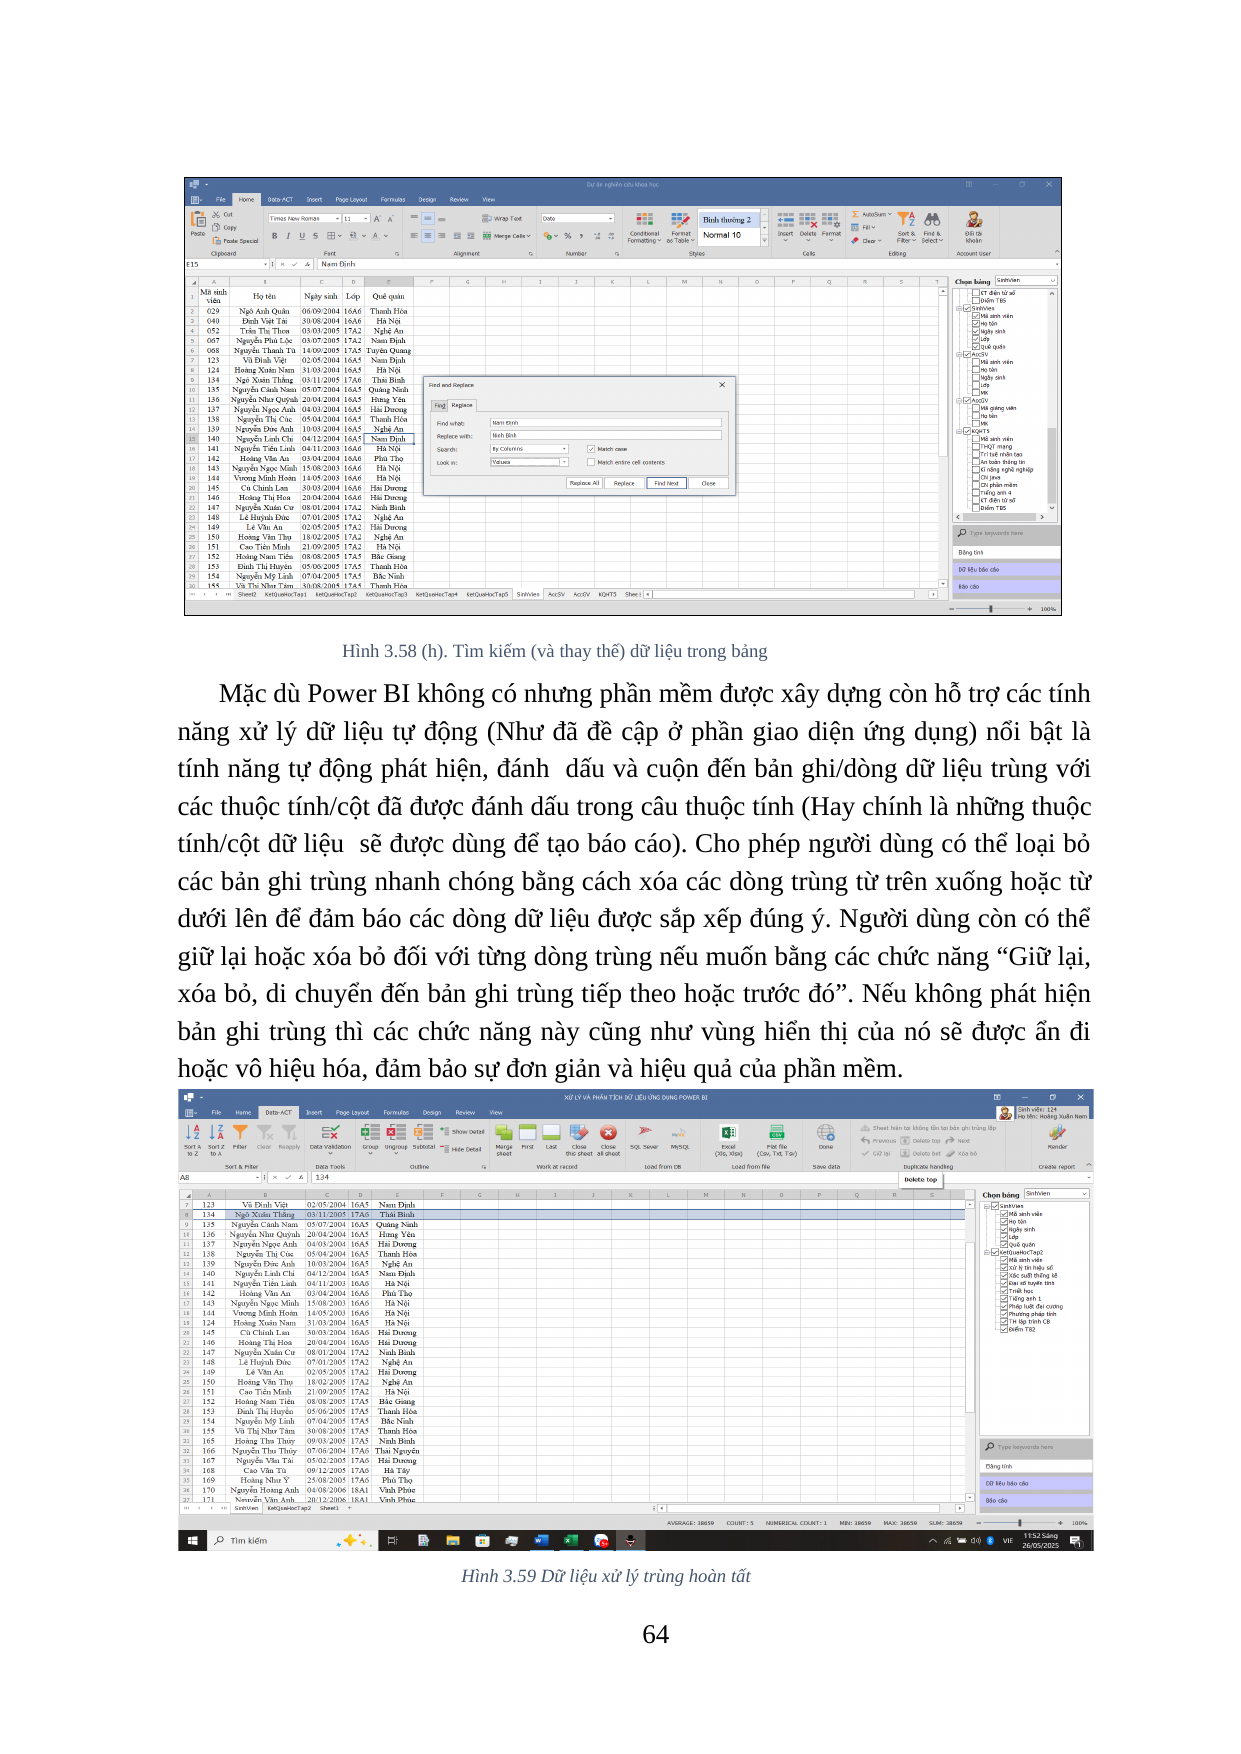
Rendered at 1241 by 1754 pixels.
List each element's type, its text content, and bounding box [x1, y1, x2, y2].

picture [185, 178, 1061, 615]
picture [178, 1089, 1094, 1551]
text Mặc dù Power BI không có nhưng phần mềm được xây dựng còn hỗ trợ các tính năng xử lý dữ liệu tự động (Như đã đề cập ở phần giao diện ứng dụng) nổi bật là tính năng tự động phát hiện, đánh dấu và cuộn đến bản ghi/dòng dữ liệu trùng với các thuộc tính/cột đã được đánh dấu trong câu thuộc tính (Hay chính là những thuộc tính/cột dữ liệu sẽ được dùng để tạo báo cáo). Cho phép người dùng có thể loại bỏ các bản ghi trùng nhanh chóng bằng cách xóa các dòng trùng từ trên xuống hoặc từ dưới lên để đảm báo các dòng dữ liệu được sắp xếp đúng ý. Người dùng còn có thể giữ lại hoặc xóa bỏ đối với từng dòng trùng nếu muốn bằng các chức năng “Giữ lại, xóa bỏ, di chuyển đến bản ghi trùng tiếp theo hoặc trước đó”. Nếu không phát hiện bản ghi trùng thì các chức năng này cũng như vùng hiển thị của nó sẽ được ẩn đi hoặc vô hiệu hóa, đảm bảo sự đơn giản và hiệu quả của phần mềm. [177, 673, 1092, 1085]
